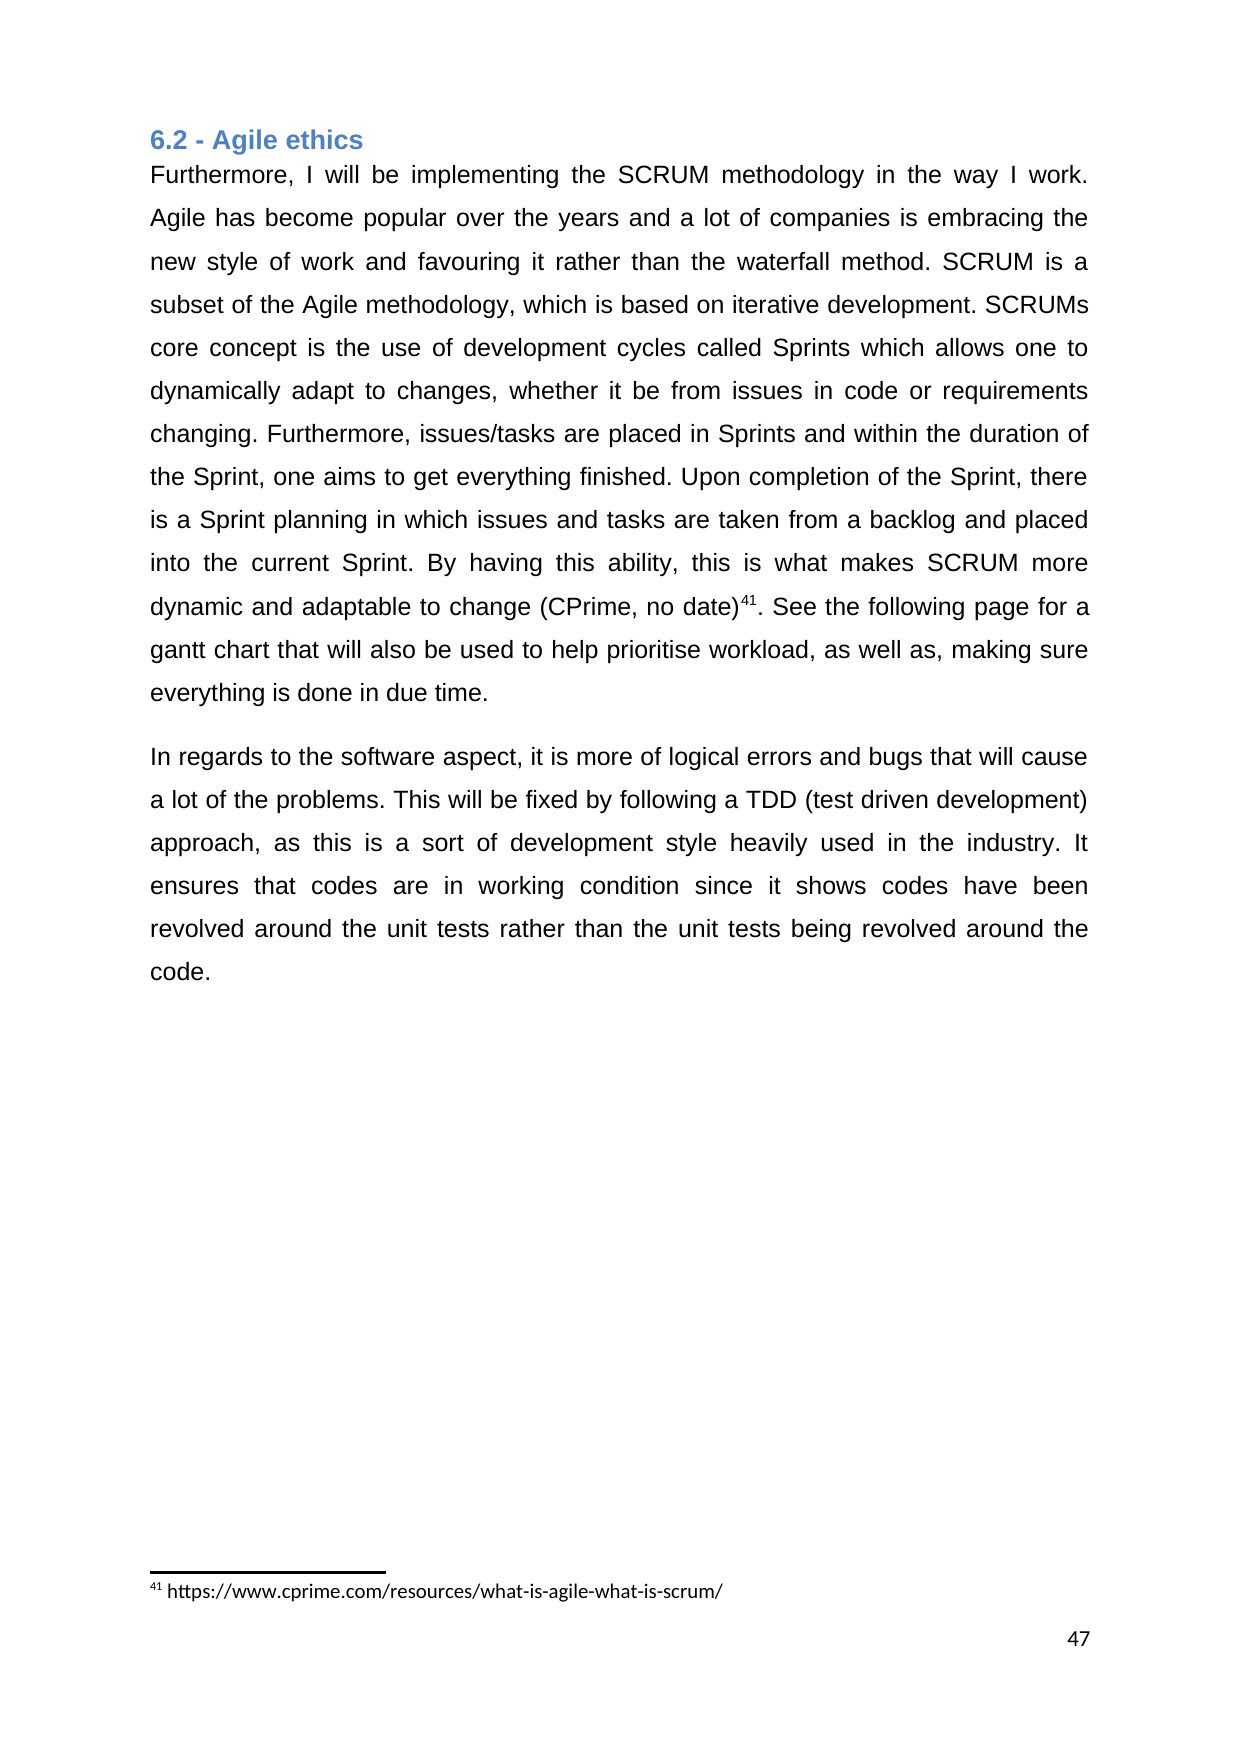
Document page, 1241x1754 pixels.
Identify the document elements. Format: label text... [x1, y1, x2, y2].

text Furthermore, I will be implementing the SCRUM methodology in the way I work. Agile has become popular over the years and a lot of companies is embracing the new style of work and favouring it rather than the waterfall method. SCRUM is a subset of the Agile methodology, which is based on iterative development. SCRUMs core concept is the use of development cycles called Sprints which allows one to dynamically adapt to changes, whether it be from issues in code or requirements changing. Furthermore, issues/tasks are placed in Sprints and within the duration of the Sprint, one aims to get everything finished. Upon completion of the Sprint, there is a Sprint planning in which issues and tasks are taken from a backlog and placed into the current Sprint. By having this ability, this is what makes SCRUM more dynamic and adaptable to change (CPrime, no date). See the following page for a gantt chart that will also be used to help prioritise workload, as well as, making sure everything is done in due time. [150, 160, 1090, 706]
subtitle 6.2 - Agile ethics [150, 124, 1090, 156]
text In regards to the software aspect, it is more of logical errors and bugs that will cause a lot of the problems. This will be fixed by following a TDD (test driven development) approach, as this is a sort of development style heavily used in the industry. It ensures that codes are in working condition since it shows codes have been revolved around the unit tests rather than the unit tests being revolved around the code. [150, 742, 1090, 986]
